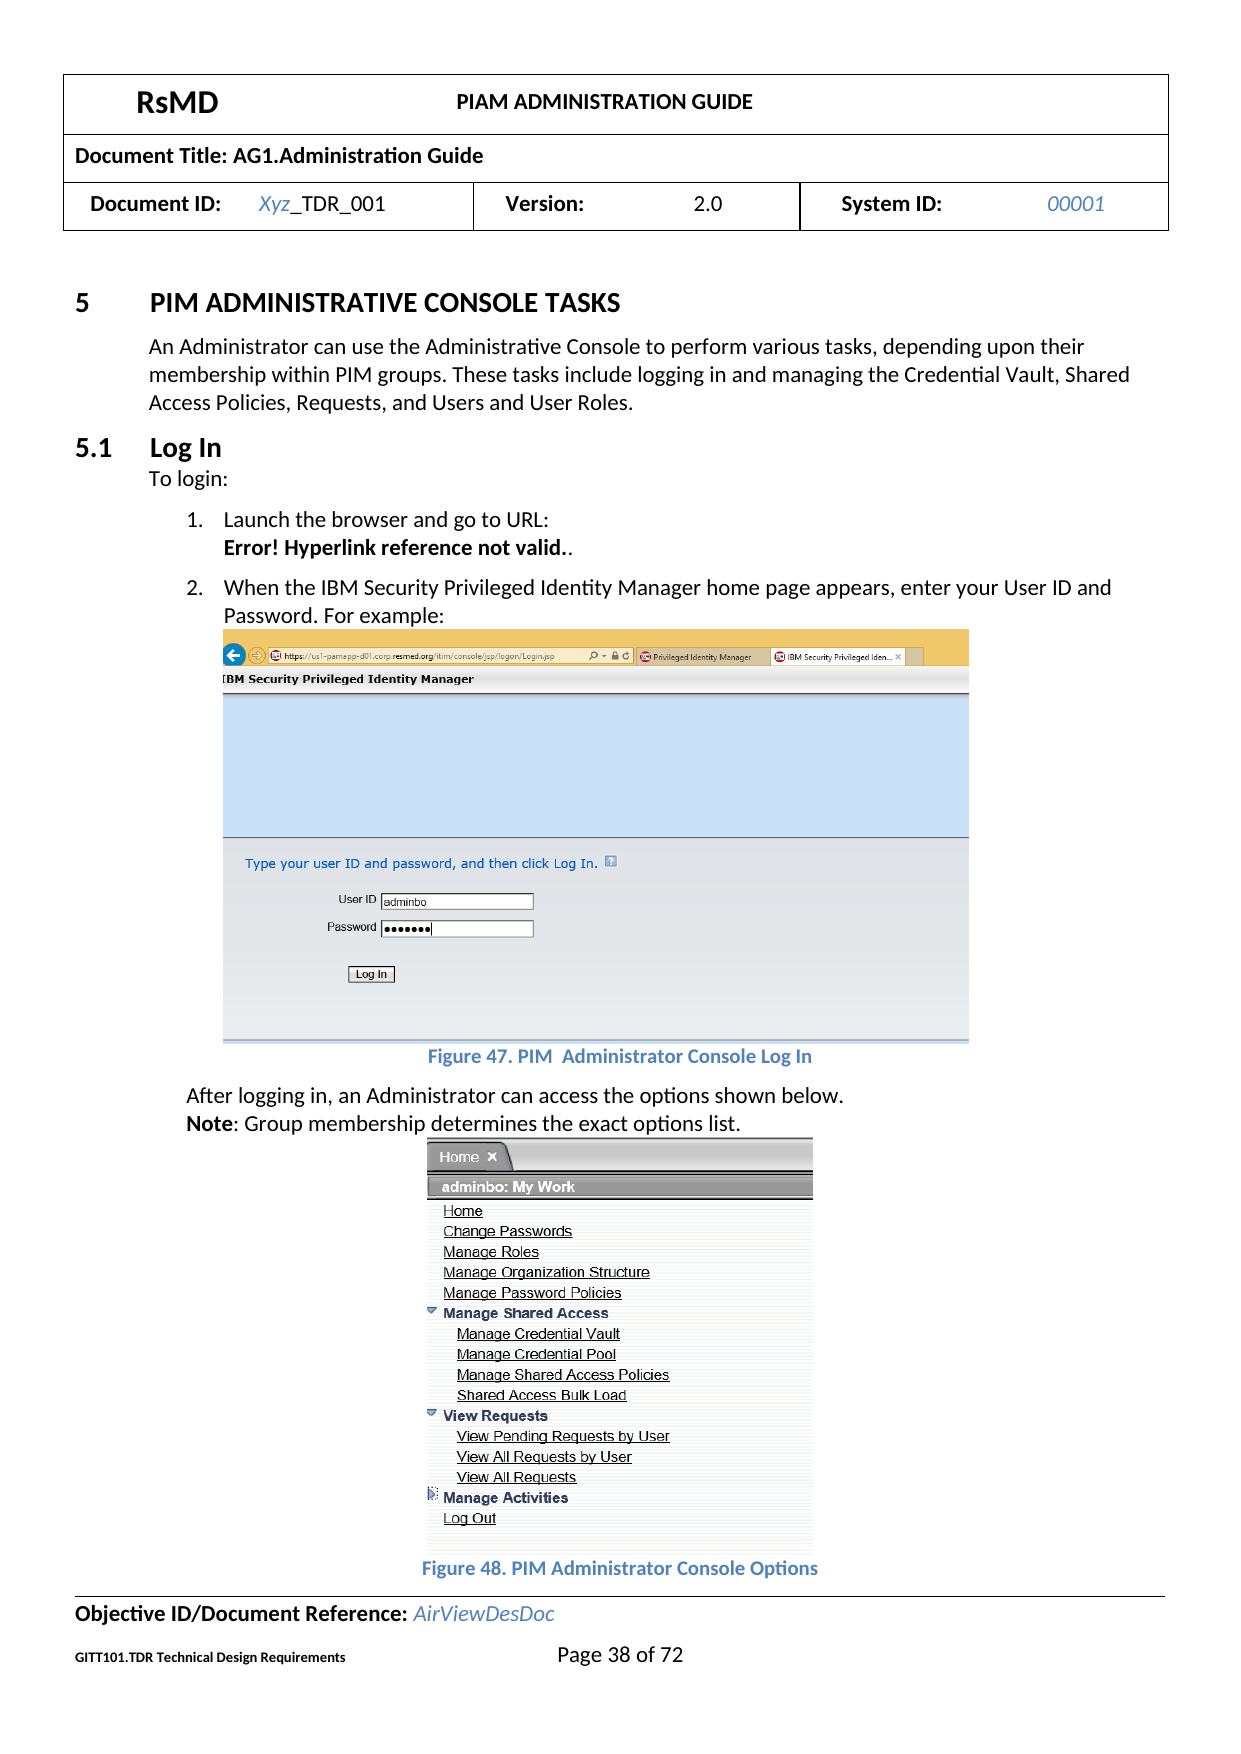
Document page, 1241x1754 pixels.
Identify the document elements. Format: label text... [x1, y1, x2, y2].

picture [228, 650, 239, 661]
subtitle PIM ADMINISTRATIVE CONSOLE TASKS [75, 284, 1165, 319]
text Figure 47. PIM Administrator Console Log In [75, 1043, 1165, 1069]
list Error! Hyperlink reference not valid.. [223, 533, 1165, 561]
list When the IBM Security Privileged Identity Manager home page appears, enter your User ID and Password. For example: [186, 573, 1165, 629]
text Note: Group membership determines the exact options list. [186, 1109, 1165, 1137]
list Launch the browser and go to URL: [186, 505, 1165, 533]
text An Administrator can use the Administrative Console to perform various tasks, depending upon their membership within PIM groups. These tasks include logging in and managing the Credential Vault, Shared Access Policies, Requests, and Users and User Roles. [149, 332, 1165, 416]
picture [427, 1137, 813, 1555]
subtitle Log In [75, 429, 1165, 464]
text After logging in, an Administrator can access the options shown below. [186, 1081, 1165, 1109]
picture [223, 629, 969, 1044]
text Figure 48. PIM Administrator Console Options [75, 1555, 1165, 1580]
text To login: [148, 464, 1165, 492]
